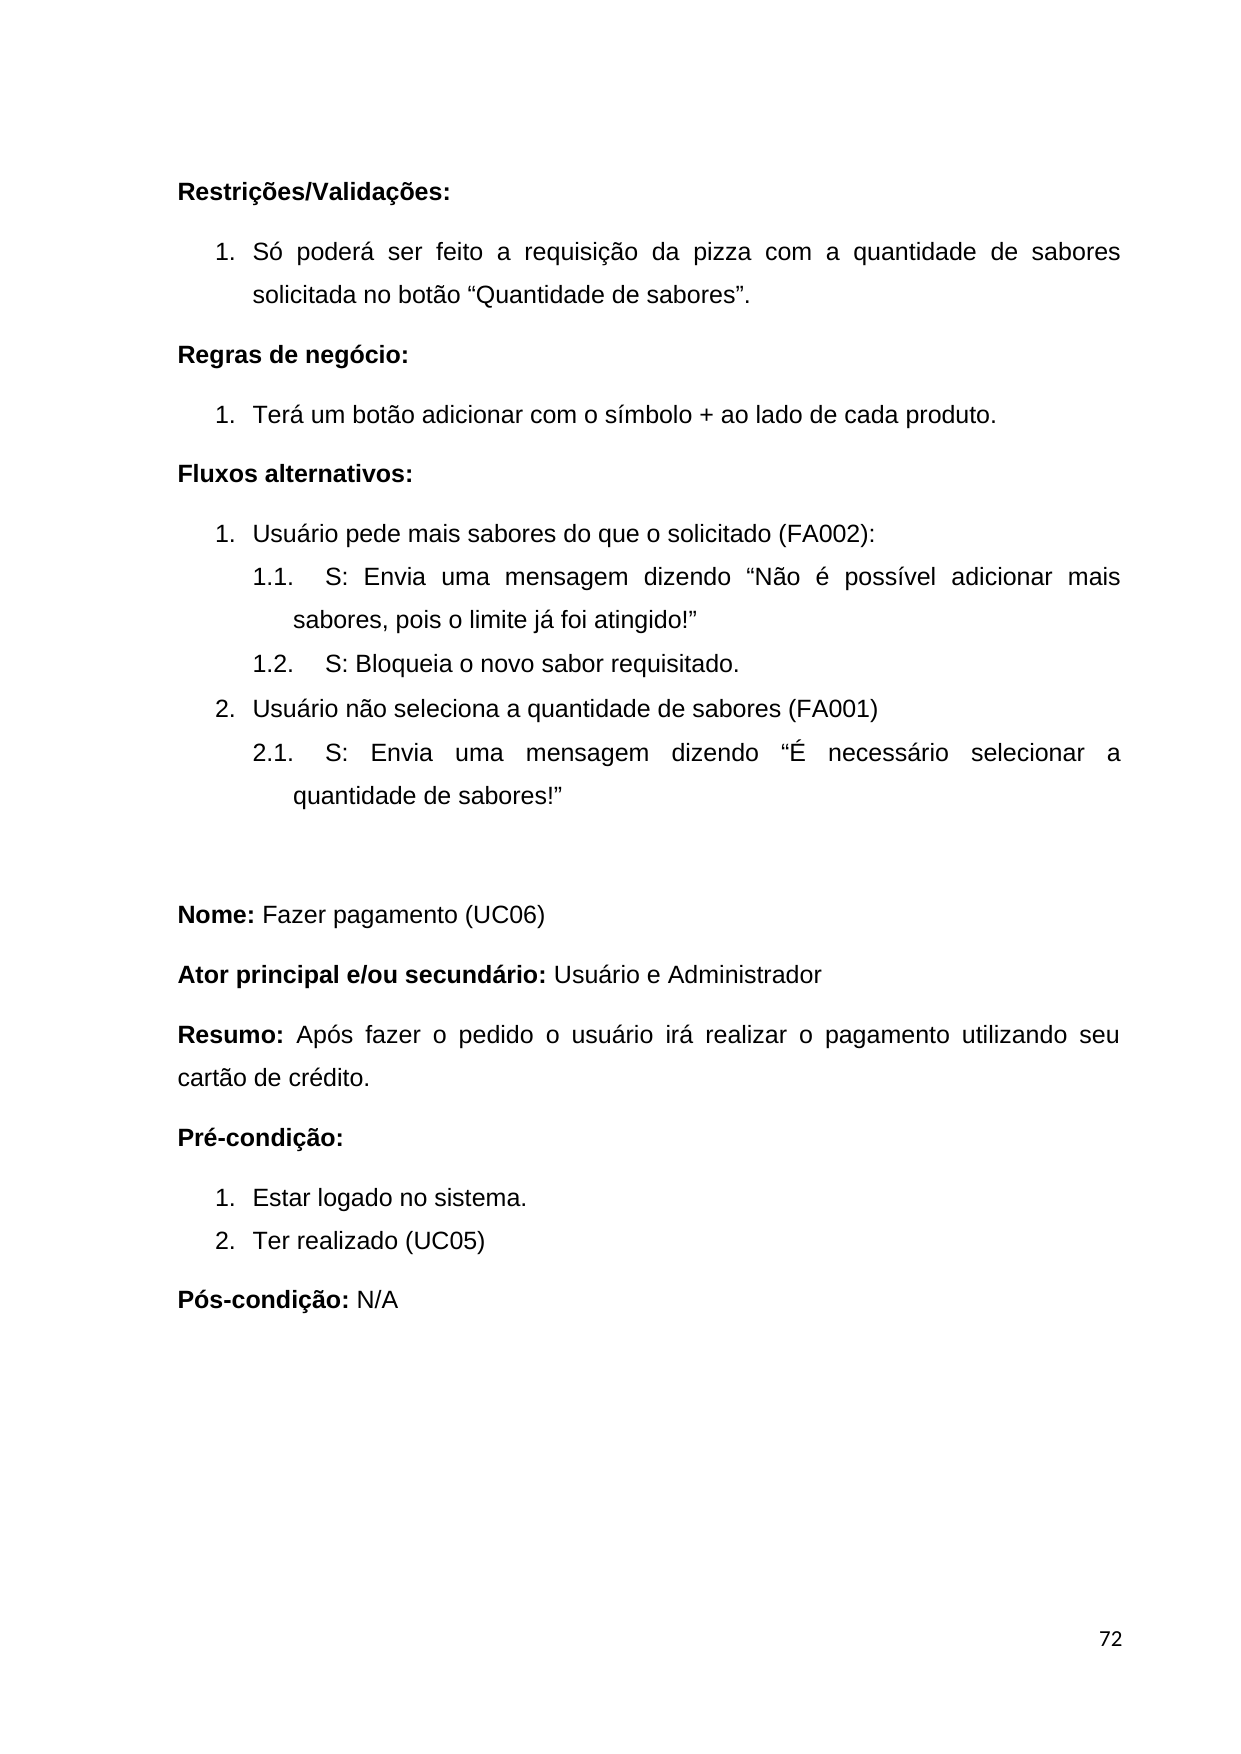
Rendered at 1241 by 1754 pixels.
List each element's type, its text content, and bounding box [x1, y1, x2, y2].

list Usuário não seleciona a quantidade de sabores (FA001) [215, 694, 1122, 723]
list Terá um botão adicionar com o símbolo + ao lado de cada produto. [215, 400, 1122, 428]
text Fluxos alternativos: [177, 459, 1122, 488]
list S: Envia uma mensagem dizendo “Não é possível adicionar mais sabores, pois o limite já foi atingido!” [252, 562, 1122, 634]
list S: Bloqueia o novo sabor requisitado. [252, 649, 1122, 679]
text Nome: Fazer pagamento (UC06) [177, 900, 1122, 929]
text Ator principal e/ou secundário: Usuário e Administrador [177, 960, 1122, 989]
text Pré-condição: [177, 1123, 1122, 1151]
list Só poderá ser feito a requisição da pizza com a quantidade de sabores solicitada no botão “Quantidade de sabores”. [215, 237, 1122, 309]
text Resumo: Após fazer o pedido o usuário irá realizar o pagamento utilizando seu cartão de crédito. [177, 1020, 1122, 1092]
list Ter realizado (UC05) [215, 1226, 1122, 1254]
text Pós-condição: N/A [177, 1285, 1122, 1314]
list Usuário pede mais sabores do que o solicitado (FA002): [215, 519, 1122, 548]
list Estar logado no sistema. [215, 1182, 1122, 1211]
text Regras de negócio: [177, 340, 1122, 369]
list S: Envia uma mensagem dizendo “É necessário selecionar a quantidade de sabores!” [252, 737, 1122, 809]
text Restrições/Validações: [177, 177, 1122, 206]
